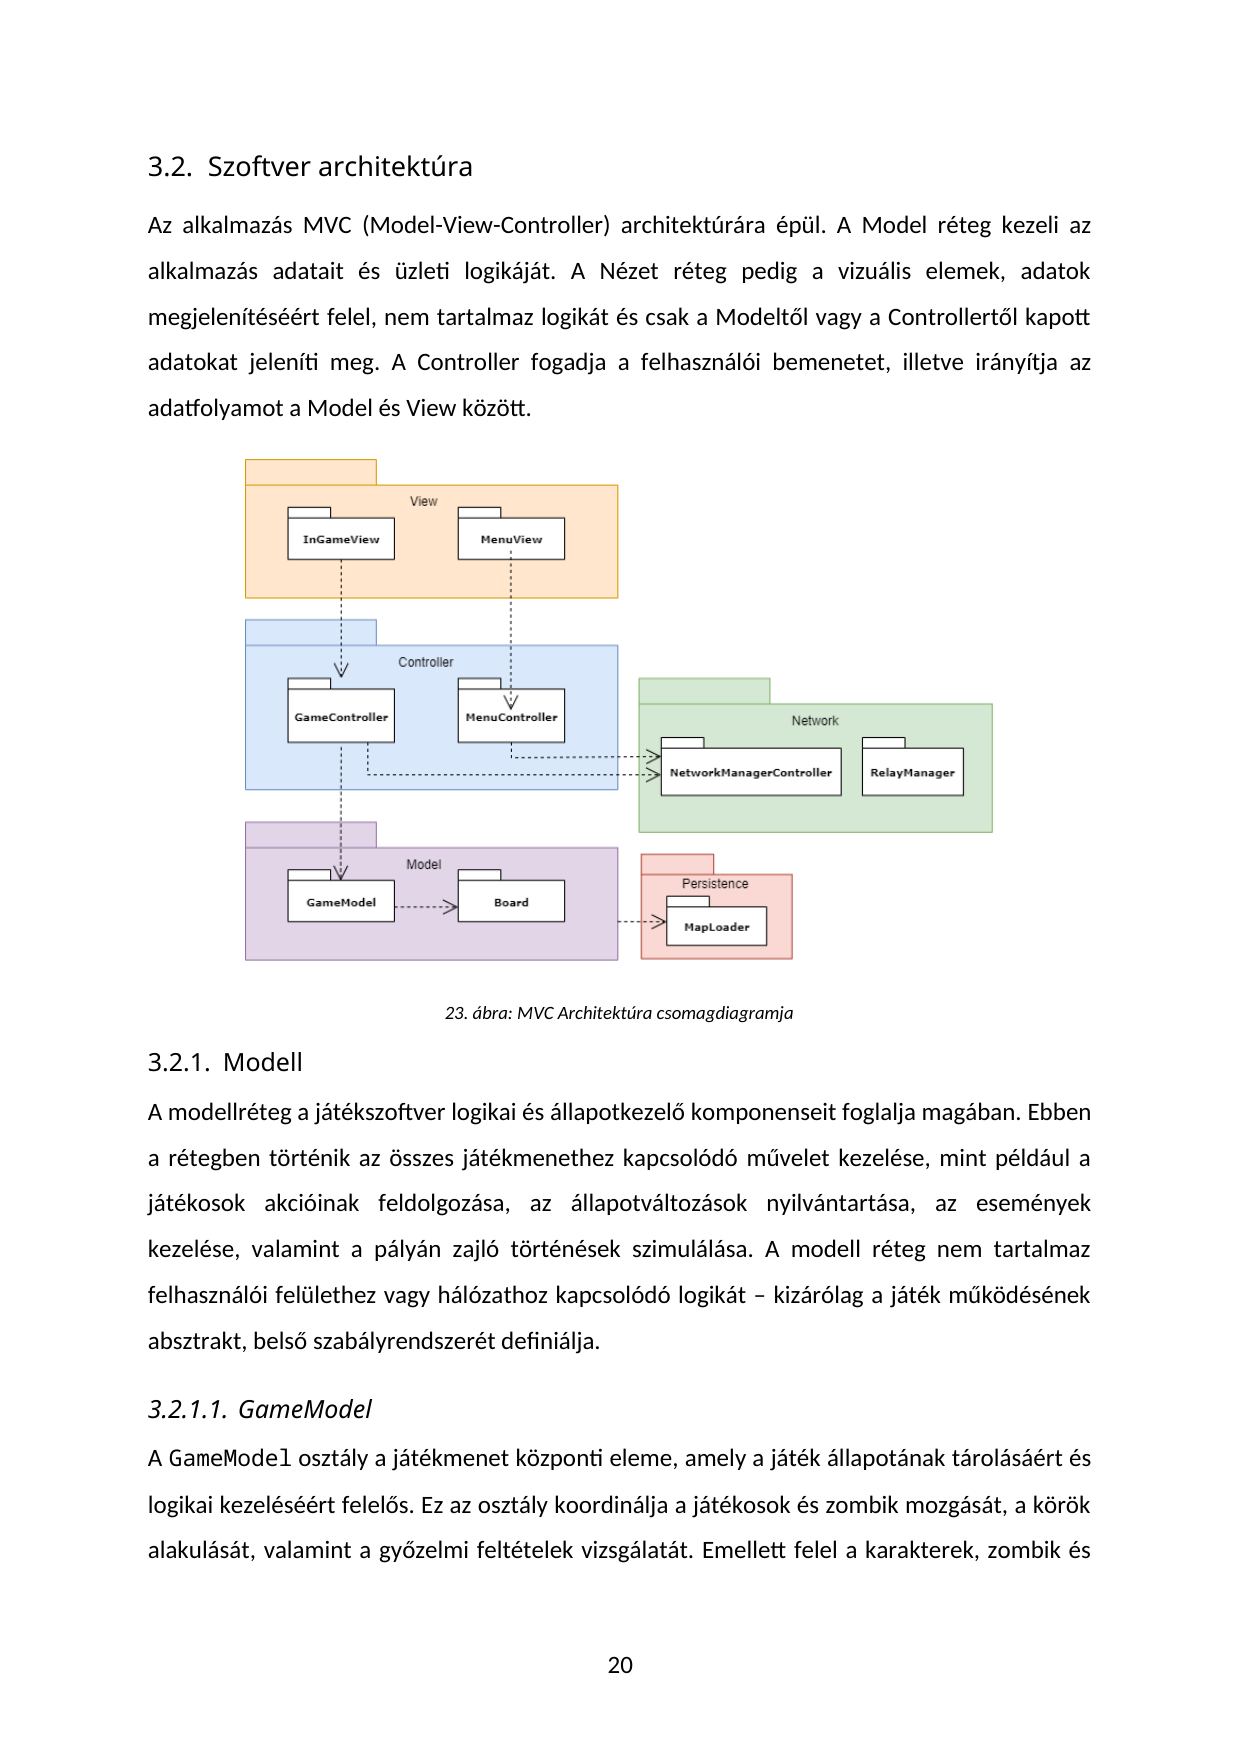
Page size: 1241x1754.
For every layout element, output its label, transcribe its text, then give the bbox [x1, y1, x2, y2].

text A modellréteg a játékszoftver logikai és állapotkezelő komponenseit foglalja magában. Ebben a rétegben történik az összes játékmenethez kapcsolódó művelet kezelése, mint például a játékosok akcióinak feldolgozása, az állapotváltozások nyilvántartása, az események kezelése, valamint a pályán zajló történések szimulálása. A modell réteg nem tartalmaz felhasználói felülethez vagy hálózathoz kapcsolódó logikát – kizárólag a játék működésének absztrakt, belső szabályrendszerét definiálja. [148, 1096, 1092, 1355]
text Az alkalmazás MVC (Model-View-Controller) architektúrára épül. A Model réteg kezeli az alkalmazás adatait és üzleti logikáját. A Nézet réteg pedig a vizuális elemek, adatok megjelenítéséért felel, nem tartalmaz logikát és csak a Modeltől vagy a Controllertől kapott adatokat jeleníti meg. A Controller fogadja a felhasználói bemenetet, illetve irányítja az adatfolyamot a Model és View között. [148, 209, 1092, 423]
subtitle Szoftver architektúra [148, 148, 1092, 184]
subtitle Modell [148, 1045, 1092, 1079]
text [148, 1442, 1092, 1565]
text 23. ábra: MVC Architektúra csomagdiagramja [148, 1001, 1092, 1024]
subtitle GameModel [148, 1391, 1092, 1425]
picture [245, 458, 995, 966]
